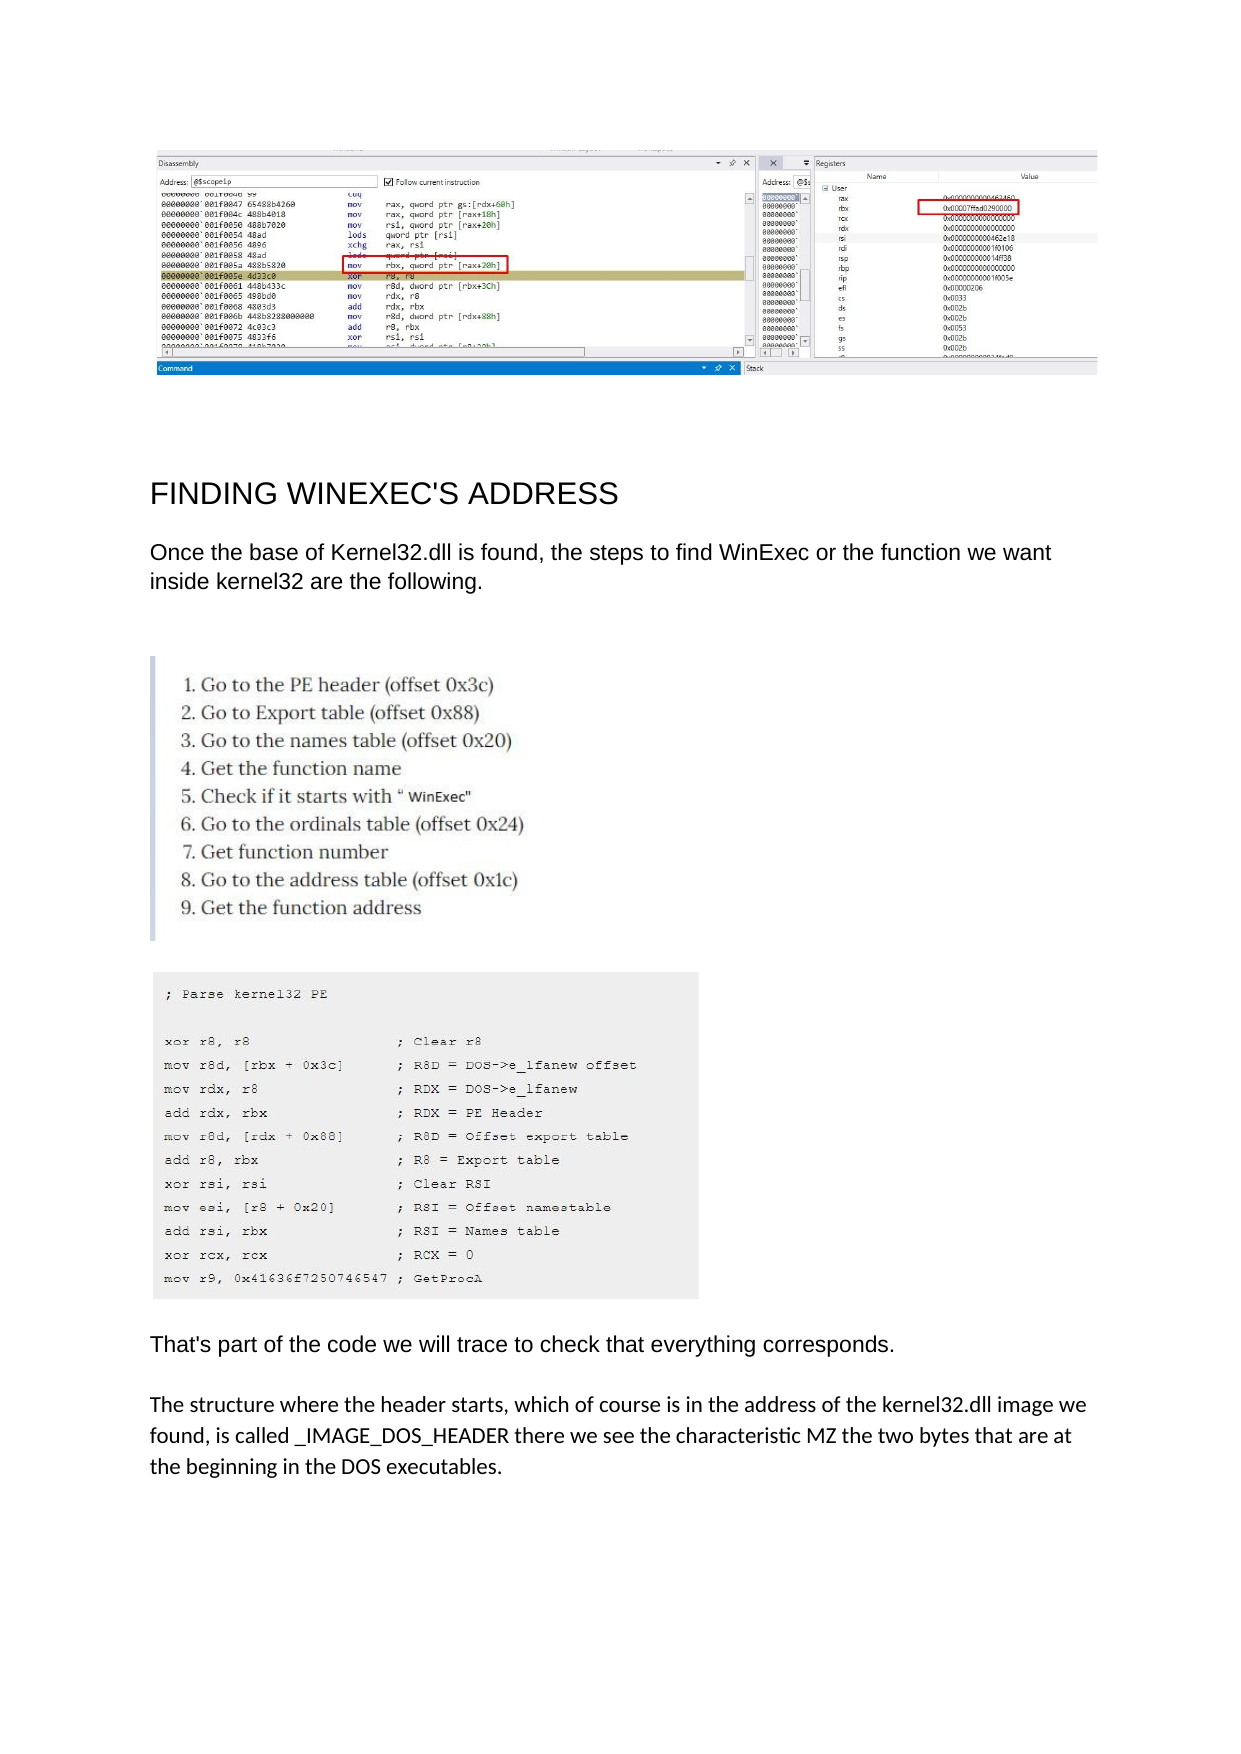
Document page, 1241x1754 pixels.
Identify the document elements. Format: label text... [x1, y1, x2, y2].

subtitle FINDING WINEXEC'S ADDRESS [149, 475, 1103, 511]
text That's part of the code we will trace to check that everything corresponds. [149, 1331, 1089, 1357]
text Once the base of Kernel32.dll is found, the steps to find WinExec or the function we want inside kernel32 are the following. [149, 539, 1089, 594]
text The structure where the header starts, which of course is in the address of the kernel32.dll image we found, is called _IMAGE_DOS_HEADER there we see the characteristic MZ the two bytes that are at the beginning in the DOS executables. [149, 1391, 1094, 1480]
picture [150, 656, 542, 941]
picture [153, 972, 699, 1299]
picture [156, 150, 1098, 375]
